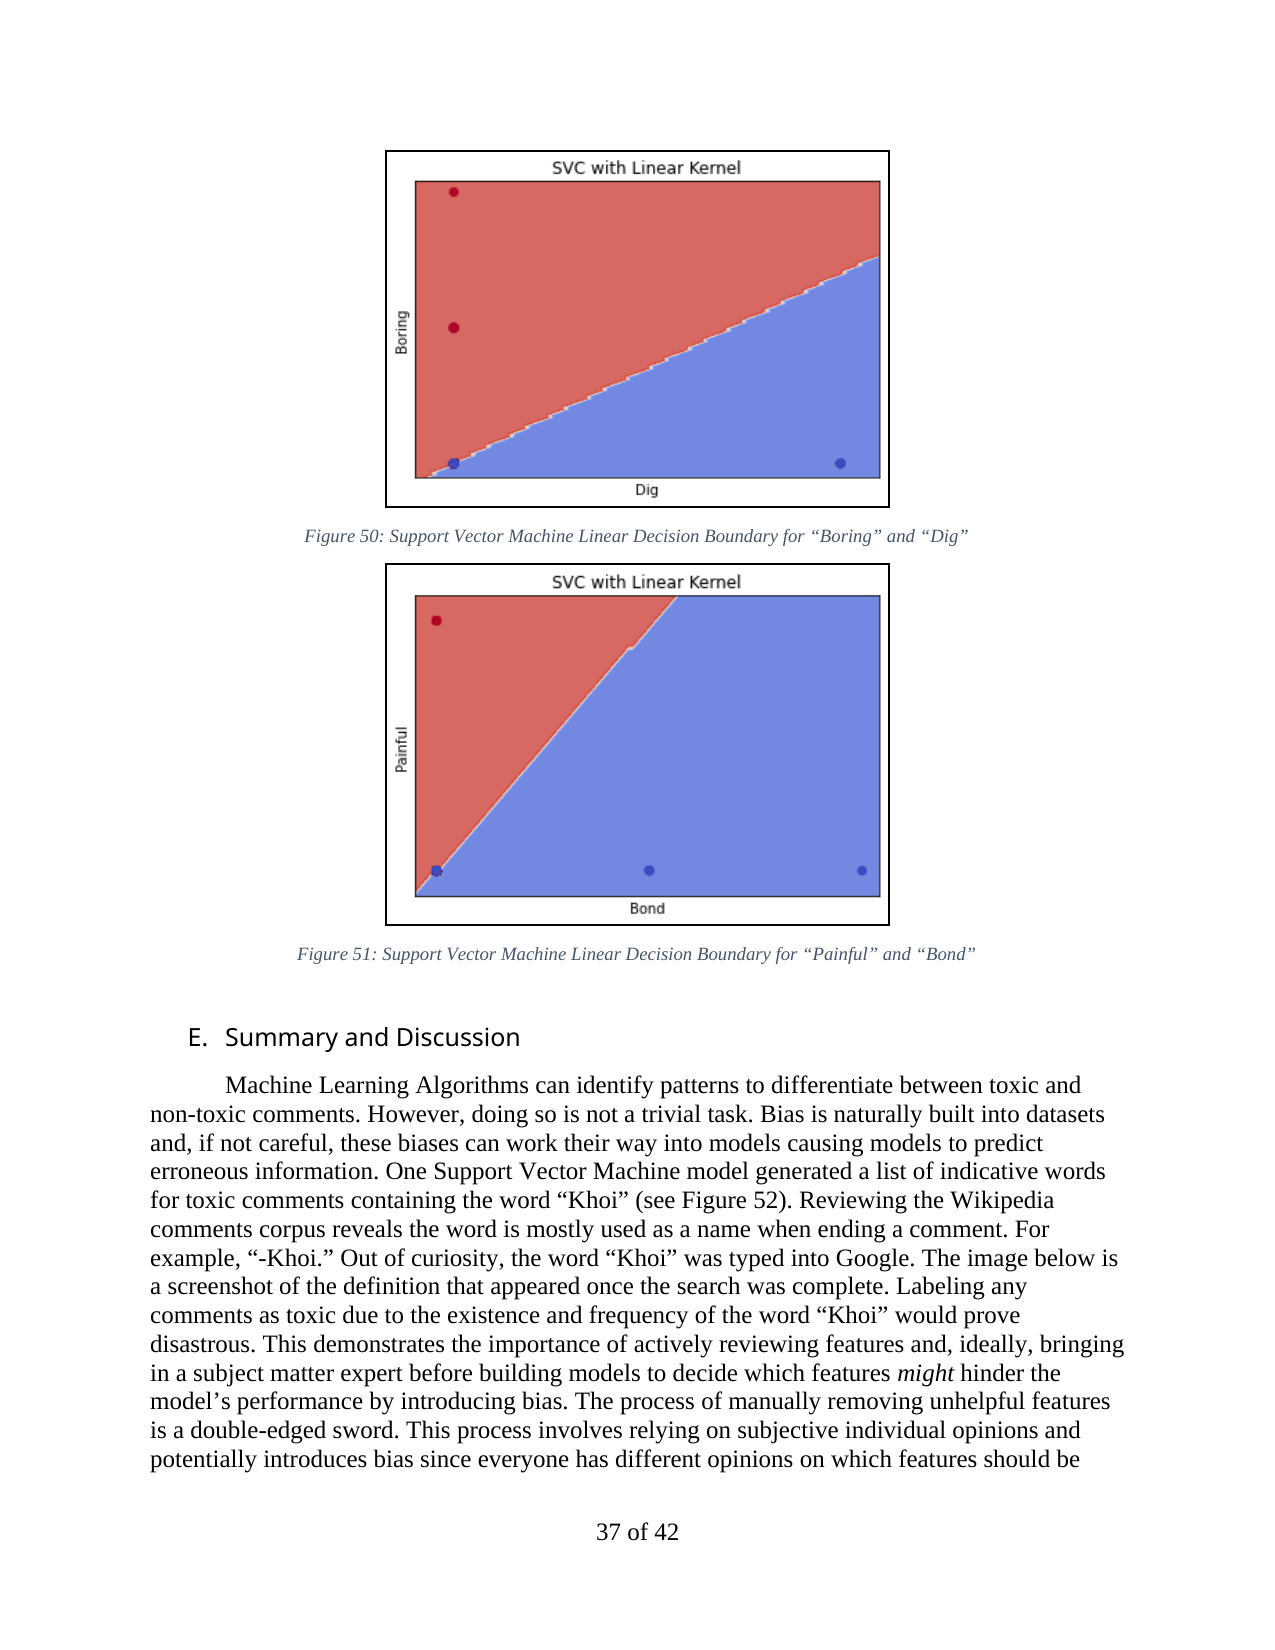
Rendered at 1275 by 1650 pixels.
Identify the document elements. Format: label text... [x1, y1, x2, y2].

picture [387, 152, 888, 506]
text Figure 50: Support Vector Machine Linear Decision Boundary for “Boring” and “Dig” [150, 525, 1125, 546]
text Figure 51: Support Vector Machine Linear Decision Boundary for “Painful” and “Bond” [150, 943, 1125, 964]
picture [387, 565, 888, 924]
list Summary and Discussion [187, 1019, 1125, 1053]
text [150, 1070, 1125, 1473]
